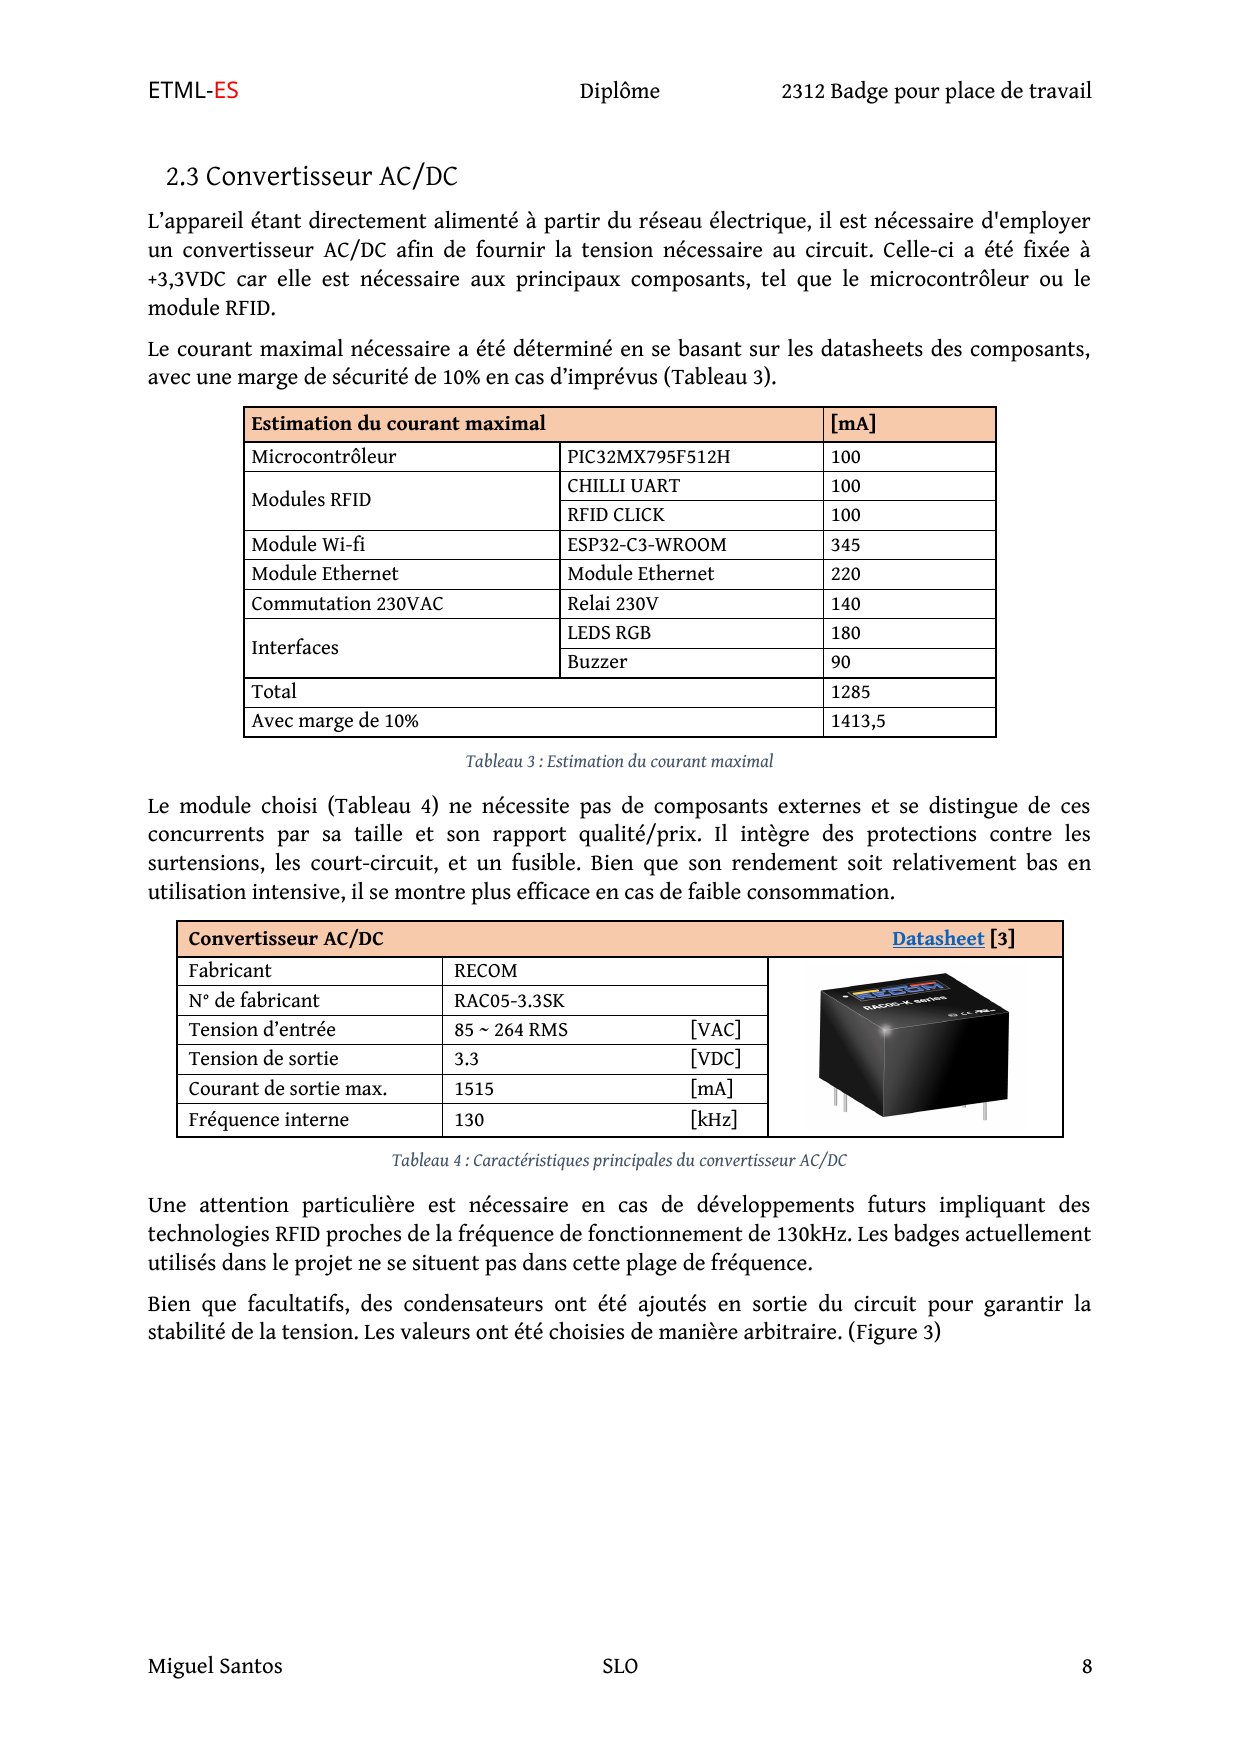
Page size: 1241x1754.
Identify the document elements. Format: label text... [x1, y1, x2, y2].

text Une attention particulière est nécessaire en cas de développements futurs impliquant des technologies RFID proches de la fréquence de fonctionnement de 130kHz. Les badges actuellement utilisés dans le projet ne se situent pas dans cette plage de fréquence. [148, 1193, 1093, 1276]
table_cell 100 [824, 443, 995, 471]
table_cell Avec marge de 10% [245, 708, 823, 736]
table_cell [VDC] [679, 1045, 767, 1073]
table_cell Microcontrôleur [245, 443, 559, 471]
table_header Convertisseur AC/DC Datasheet [3] [178, 922, 1062, 956]
text Tableau 4 : Caractéristiques principales du convertisseur AC/DC [148, 1150, 1093, 1172]
table_cell Interfaces [245, 619, 559, 677]
table_cell RAC05-3.3SK [443, 986, 679, 1014]
table_cell Tension de sortie [178, 1045, 442, 1073]
table_cell 100 [824, 472, 995, 500]
table_cell Relai 230V [561, 590, 823, 618]
table_cell 1515 [443, 1075, 679, 1103]
table_cell 1413,5 [824, 708, 995, 736]
text Le courant maximal nécessaire a été déterminé en se basant sur les datasheets des composants, avec une marge de sécurité de 10% en cas d’imprévus (Tableau 3). [148, 336, 1093, 391]
table_cell 1285 [824, 679, 995, 707]
table_cell N° de fabricant [178, 986, 442, 1014]
table_cell Fabricant [178, 958, 442, 985]
table_cell 130 [443, 1104, 679, 1136]
table_cell PIC32MX795F512H [561, 443, 823, 471]
table_cell Courant de sortie max. [178, 1075, 442, 1103]
table_cell 3.3 [443, 1045, 679, 1073]
subtitle Convertisseur AC/DC [165, 160, 1093, 194]
table_cell Tension d’entrée [178, 1016, 442, 1044]
text L’appareil étant directement alimenté à partir du réseau électrique, il est nécessaire d'employer un convertisseur AC/DC afin de fournir la tension nécessaire au circuit. Celle-ci a été fixée à +3,3VDC car elle est nécessaire aux principaux composants, tel que le microcontrôleur ou le module RFID. [148, 209, 1093, 321]
text Le module choisi (Tableau 4) ne nécessite pas de composants externes et se distingue de ces concurrents par sa taille et son rapport qualité/prix. Il intègre des protections contre les surtensions, les court-circuit, et un fusible. Bien que son rendement soit relativement bas en utilisation intensive, il se montre plus efficace en cas de faible consommation. [148, 793, 1093, 906]
table_cell RECOM [443, 958, 767, 985]
table_cell Commutation 230VAC [245, 590, 559, 618]
table_cell 140 [824, 590, 995, 618]
table_cell LEDS RGB [561, 619, 823, 648]
table_cell 220 [824, 560, 995, 589]
table_cell CHILLI UART [561, 472, 823, 500]
table_cell [kHz] [679, 1104, 767, 1136]
table_cell [679, 986, 767, 1014]
picture [803, 963, 1027, 1130]
table_cell 100 [824, 501, 995, 530]
table_header [mA] [824, 408, 995, 441]
text Tableau 3 : Estimation du courant maximal [148, 751, 1093, 772]
table_cell 180 [824, 619, 995, 648]
table_cell RFID CLICK [561, 501, 823, 530]
table_cell [769, 958, 1062, 1136]
table_cell ESP32-C3-WROOM [561, 531, 823, 559]
text Bien que facultatifs, des condensateurs ont été ajoutés en sortie du circuit pour garantir la stabilité de la tension. Les valeurs ont été choisies de manière arbitraire. (Figure 3) [148, 1291, 1093, 1346]
table_cell Module Wi-fi [245, 531, 559, 559]
table_cell Module Ethernet [245, 560, 559, 589]
table_cell 345 [824, 531, 995, 559]
table_cell Buzzer [561, 649, 823, 677]
table_cell 90 [824, 649, 995, 677]
table_cell Modules RFID [245, 472, 559, 530]
table_cell 85 ~ 264 RMS [443, 1016, 679, 1044]
table_cell [VAC] [679, 1016, 767, 1044]
table_cell Fréquence interne [178, 1104, 442, 1136]
table_cell Total [245, 679, 823, 707]
table_cell [mA] [679, 1075, 767, 1103]
table_cell Module Ethernet [561, 560, 823, 589]
table_header Estimation du courant maximal [245, 408, 823, 441]
